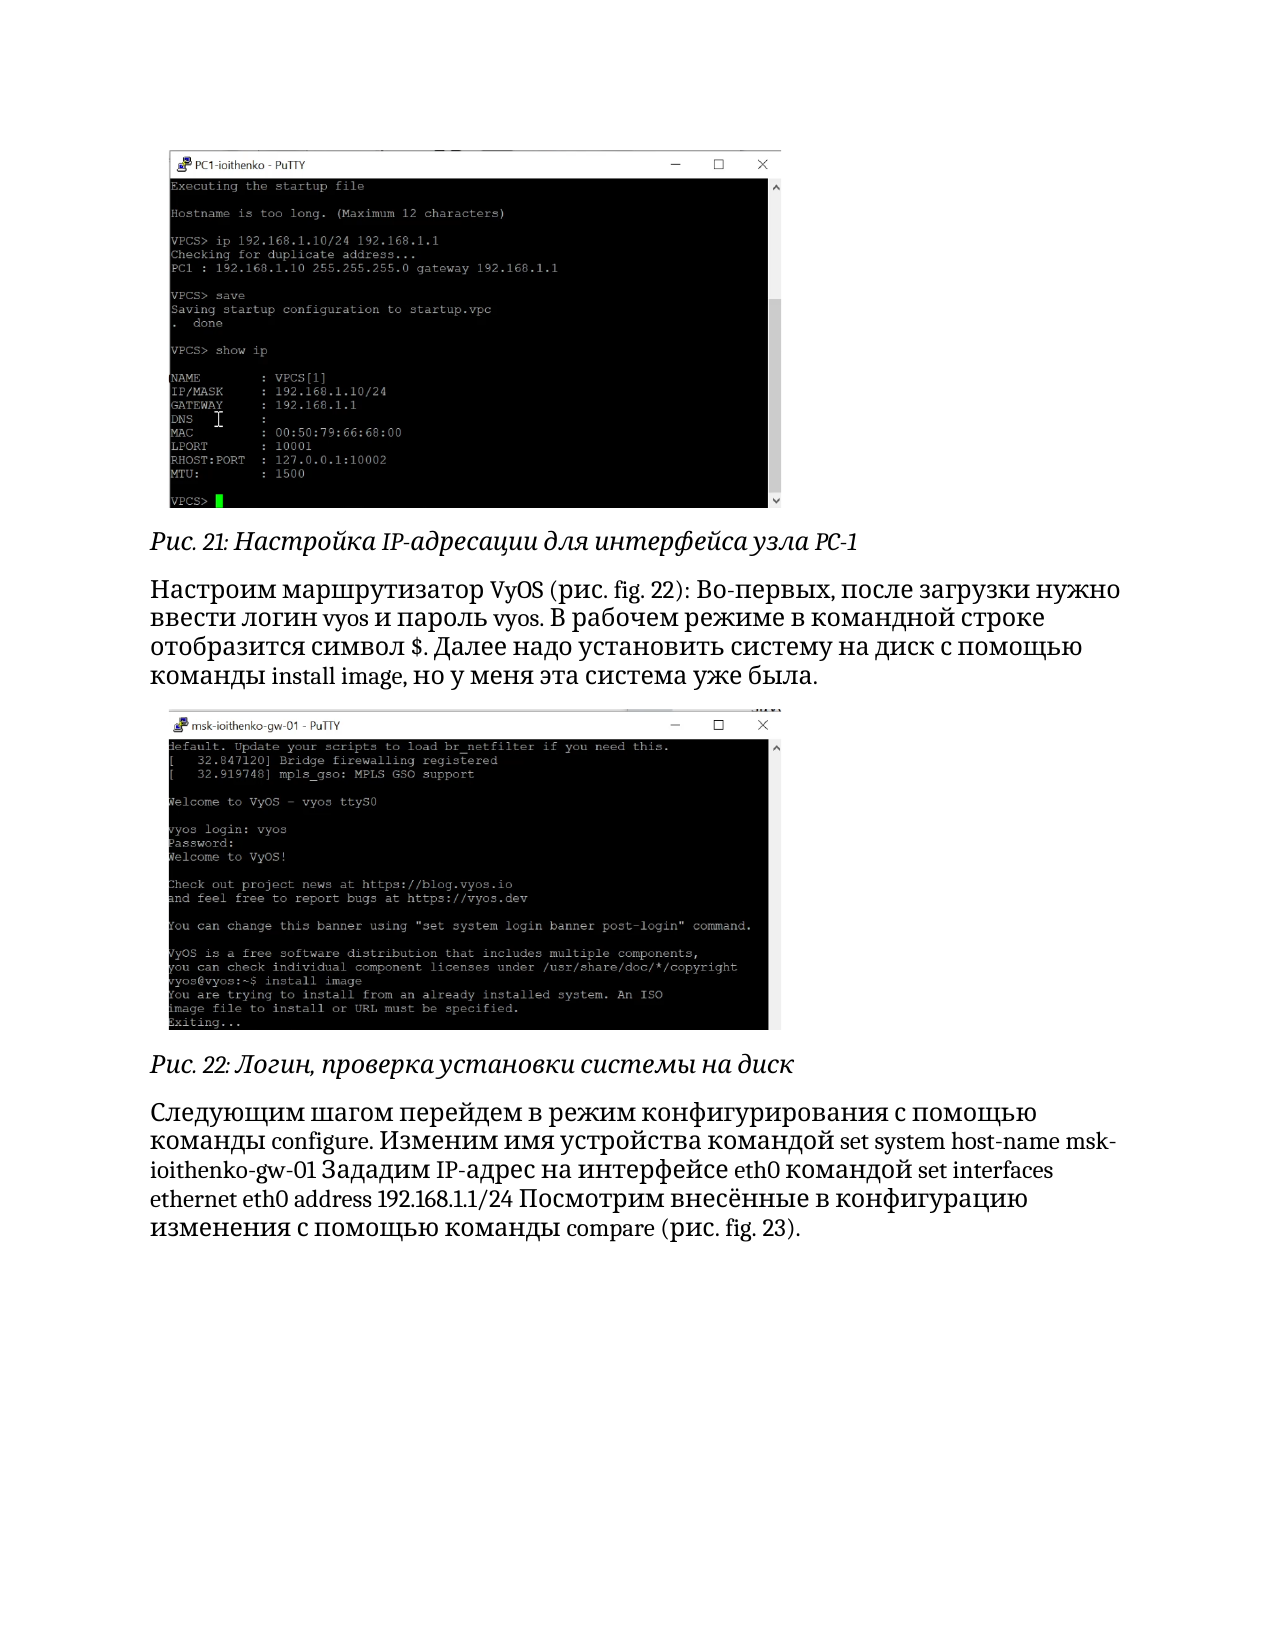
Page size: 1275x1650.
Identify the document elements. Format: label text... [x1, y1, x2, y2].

text Рис. 21: Настройка IP-адресации для интерфейса узла PC-1 [150, 528, 1125, 557]
text Настроим маршрутизатор VyOS (рис. fig. 22): Во-первых, после загрузки нужно ввести логин vyos и пароль vyos. В рабочем режиме в командной строке отобразится символ $. Далее надо установить систему на диск с помощью команды install image, но у меня эта система уже была. [150, 576, 1125, 691]
text Следующим шагом перейдем в режим конфигурирования с помощью команды configure. Изменим имя устройства командой set system host-name msk-ioithenko-gw-01 Зададим IP-адрес на интерфейсе eth0 командой set interfaces ethernet eth0 address 192.168.1.1/24 Посмотрим внесённые в конфигурацию изменения с помощью команды compare (рис. fig. 23). [150, 1098, 1125, 1242]
text Рис. 22: Логин, проверка установки системы на диск [150, 1051, 1125, 1080]
picture [168, 709, 782, 1030]
picture [168, 150, 782, 508]
